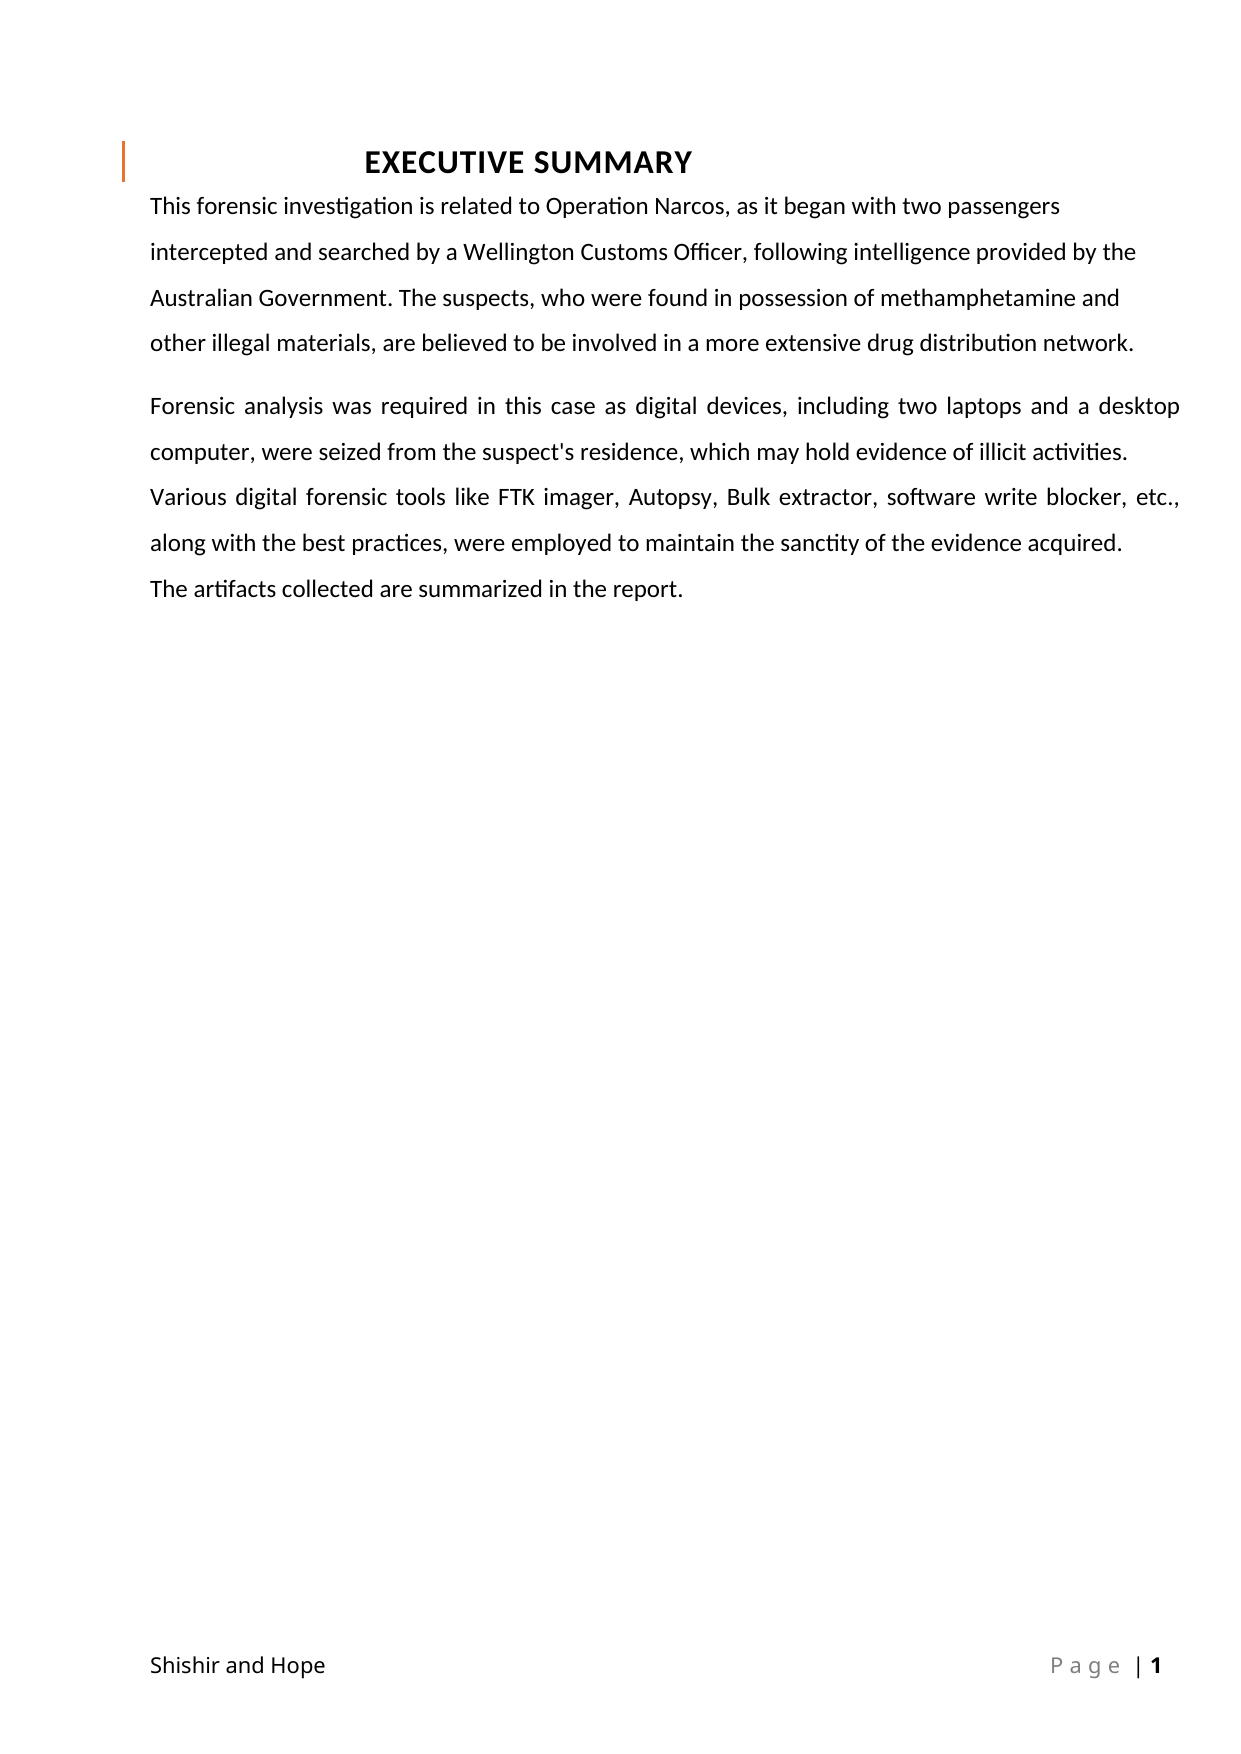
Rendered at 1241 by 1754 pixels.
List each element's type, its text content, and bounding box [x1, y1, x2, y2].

subtitle EXECUTIVE SUMMARY [125, 141, 1181, 182]
text Forensic analysis was required in this case as digital devices, including two laptops and a desktop computer, were seized from the suspect's residence, which may hold evidence of illicit activities. [150, 390, 1181, 466]
text Various digital forensic tools like FTK imager, Autopsy, Bulk extractor, software write blocker, etc., along with the best practices, were employed to maintain the sanctity of the evidence acquired. [150, 481, 1181, 558]
text This forensic investigation is related to Operation Narcos, as it began with two passengers intercepted and searched by a Wellington Customs Officer, following intelligence provided by the Australian Government. The suspects, who were found in possession of methamphetamine and other illegal materials, are believed to be involved in a more extensive drug distribution network. [150, 190, 1181, 358]
text The artifacts collected are summarized in the report. [150, 573, 1181, 603]
